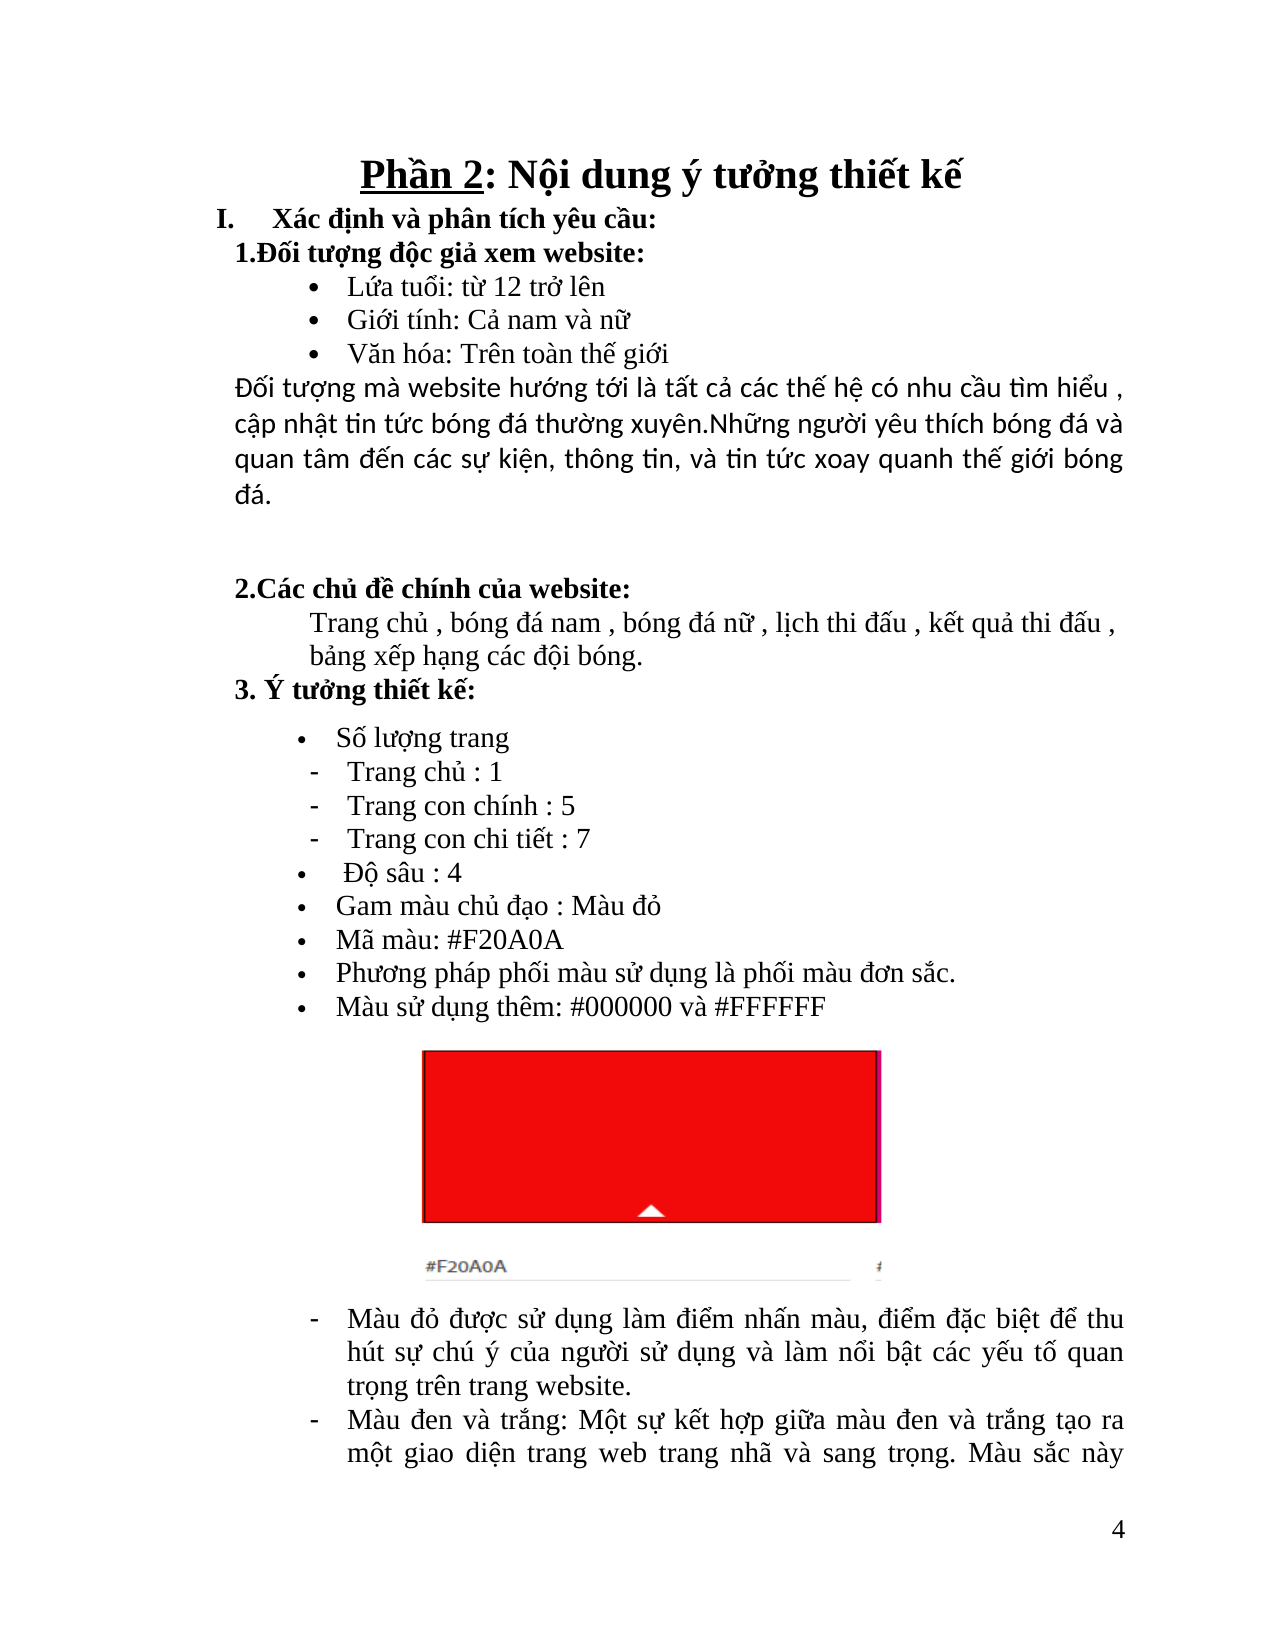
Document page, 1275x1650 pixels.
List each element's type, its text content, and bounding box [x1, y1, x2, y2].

text 1.Đối tượng độc giả xem website: [234, 235, 1125, 269]
list Đối tượng mà website hướng tới là tất cả các thế hệ có nhu cầu tìm hiểu , cập nhật tin tức bóng đá thường xuyên.Những người yêu thích bóng đá và quan tâm đến các sự kiện, thông tin, và tin tức xoay quanh thế giới bóng đá. [234, 369, 1125, 512]
list Phương pháp phối màu sử dụng là phối màu đơn sắc. [298, 955, 1125, 989]
subtitle Phần 2: Nội dung ý tưởng thiết kế [197, 150, 1125, 198]
list Trang con chi tiết : 7 [309, 821, 1125, 855]
text 3. Ý tưởng thiết kế: [197, 672, 1125, 705]
list Mã màu: #F20A0A [298, 922, 1125, 955]
picture [421, 1037, 882, 1286]
list Gam màu chủ đạo : Màu đỏ [298, 888, 1125, 922]
list Xác định và phân tích yêu cầu: [234, 202, 1125, 235]
list Số lượng trang [298, 720, 1125, 754]
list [309, 1402, 1125, 1469]
list Trang chủ , bóng đá nam , bóng đá nữ , lịch thi đấu , kết quả thi đấu , bảng xếp hạng các đội bóng. [309, 605, 1125, 672]
text 2.Các chủ đề chính của website: [197, 571, 1125, 605]
list Lứa tuổi: từ 12 trở lên [272, 269, 1125, 302]
list Giới tính: Cả nam và nữ [272, 302, 1125, 336]
list Màu đỏ được sử dụng làm điểm nhấn màu, điểm đặc biệt để thu hút sự chú ý của người sử dụng và làm nổi bật các yếu tố quan trọng trên trang website. [309, 1301, 1125, 1402]
list Văn hóa: Trên toàn thế giới [272, 336, 1125, 369]
list Độ sâu : 4 [298, 855, 1125, 888]
list Màu sử dụng thêm: #000000 và #FFFFFF [298, 989, 1125, 1022]
list Trang chủ : 1 [309, 754, 1125, 787]
list Trang con chính : 5 [309, 787, 1125, 821]
